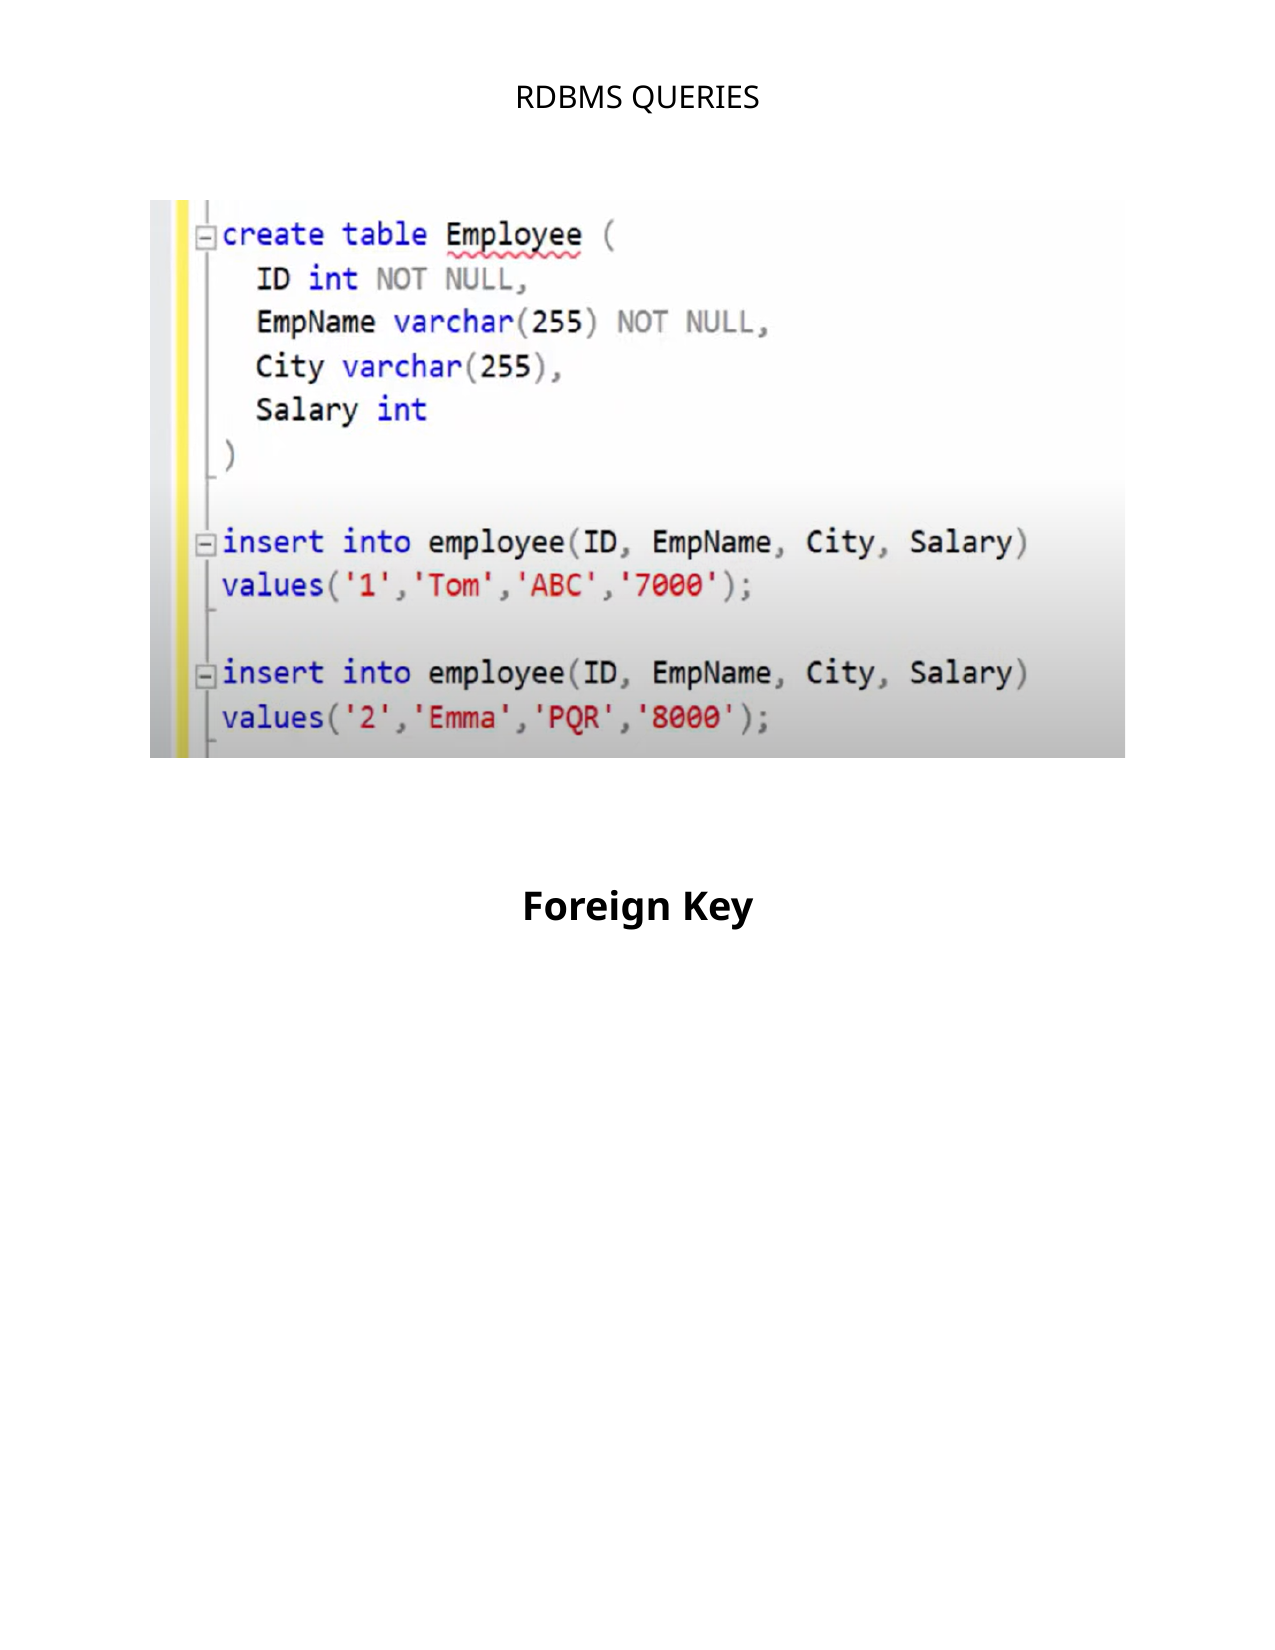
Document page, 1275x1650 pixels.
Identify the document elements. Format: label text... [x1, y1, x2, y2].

picture [150, 200, 1125, 758]
text Foreign Key [150, 878, 1125, 932]
